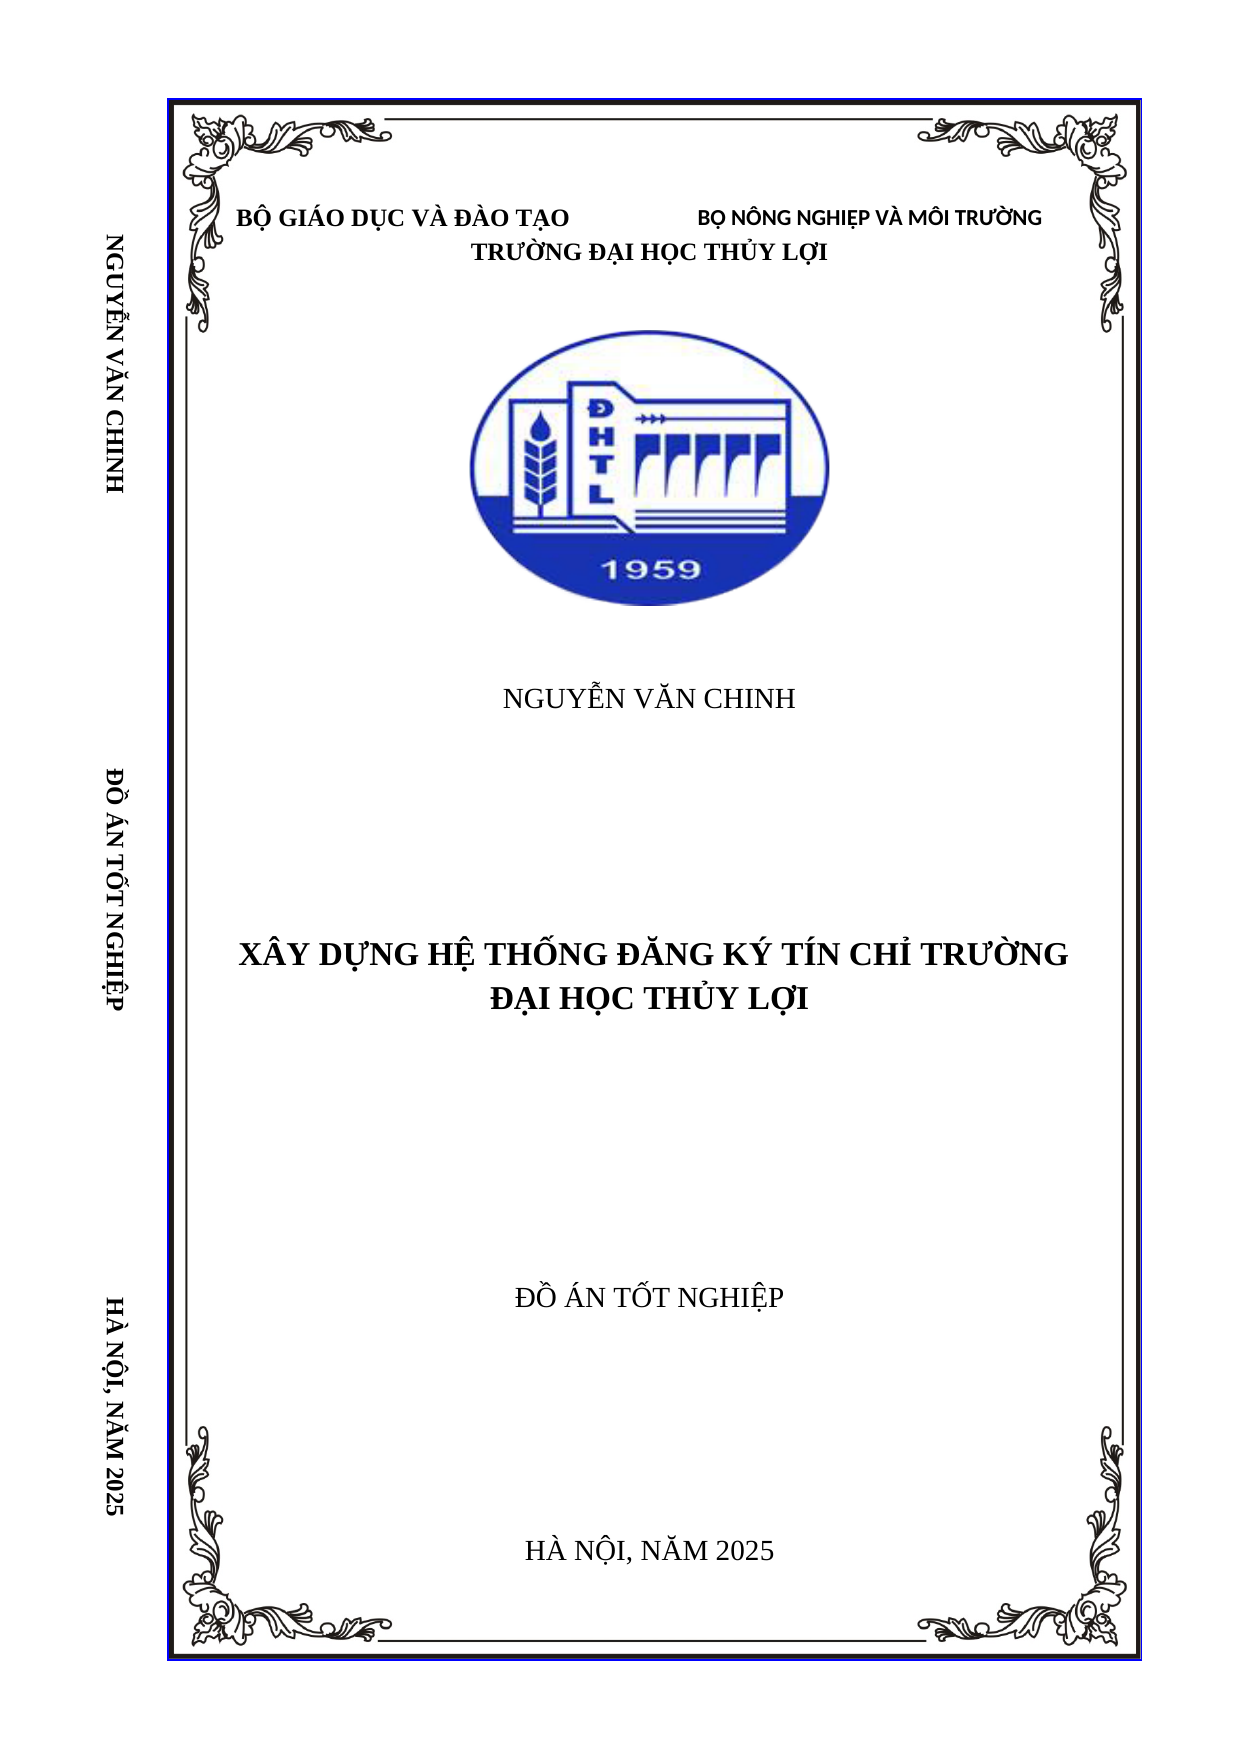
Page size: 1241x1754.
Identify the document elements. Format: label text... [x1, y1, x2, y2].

table_header bỘ GIÁO DỤC VÀ ĐÀO TẠO [188, 204, 617, 237]
text ĐẠI HỌC tHỦY lỢI [177, 978, 1122, 1016]
text ĐỒ ÁN TỐT NGHIỆP [177, 1280, 1122, 1314]
text XÂY DỰNG HỆ THỐNG ĐĂNG KÝ TÍN CHỈ TRƯỜNG [177, 934, 1122, 972]
text HÀ NỘI, NĂM 2025 [177, 1533, 1122, 1567]
picture [169, 100, 1141, 1659]
text TRƯỜNG ĐẠI HỌC THỦY LỢI [177, 237, 1122, 265]
text NGUYỄN VĂN CHINH [177, 681, 1122, 714]
table_header BỘ NÔNG NGHIỆP VÀ môi trường [618, 204, 1122, 237]
